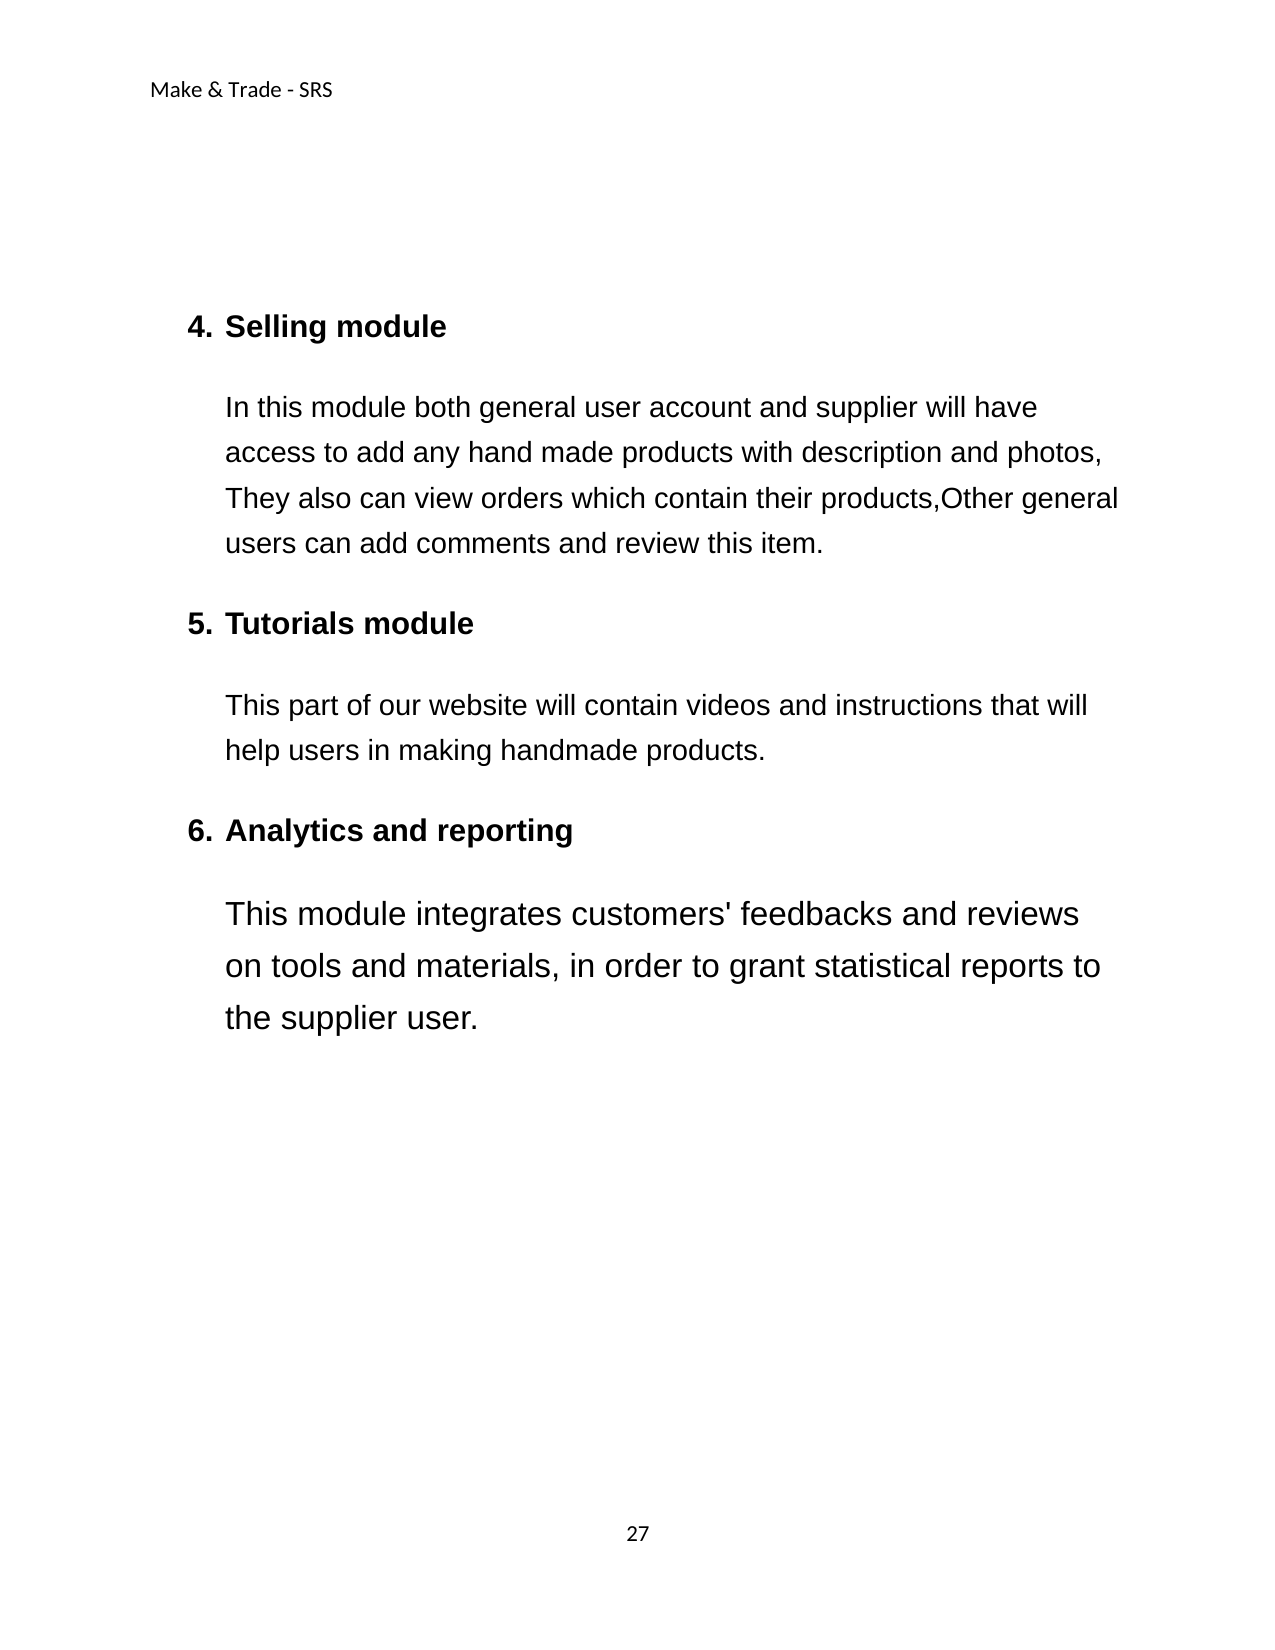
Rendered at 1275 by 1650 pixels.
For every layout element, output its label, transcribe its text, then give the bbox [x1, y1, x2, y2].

subtitle Analytics and reporting [187, 812, 1125, 848]
subtitle This module integrates customers' feedbacks and reviews on tools and materials, in order to grant statistical reports to the supplier user. [225, 894, 1125, 1037]
subtitle Tutorials module [187, 605, 1125, 641]
subtitle Selling module [187, 308, 1125, 344]
subtitle This part of our website will contain videos and instructions that will help users in making handmade products. [225, 687, 1125, 767]
subtitle In this module both general user account and supplier will have access to add any hand made products with description and photos, They also can view orders which contain their products,Other general users can add comments and review this item. [225, 390, 1125, 560]
